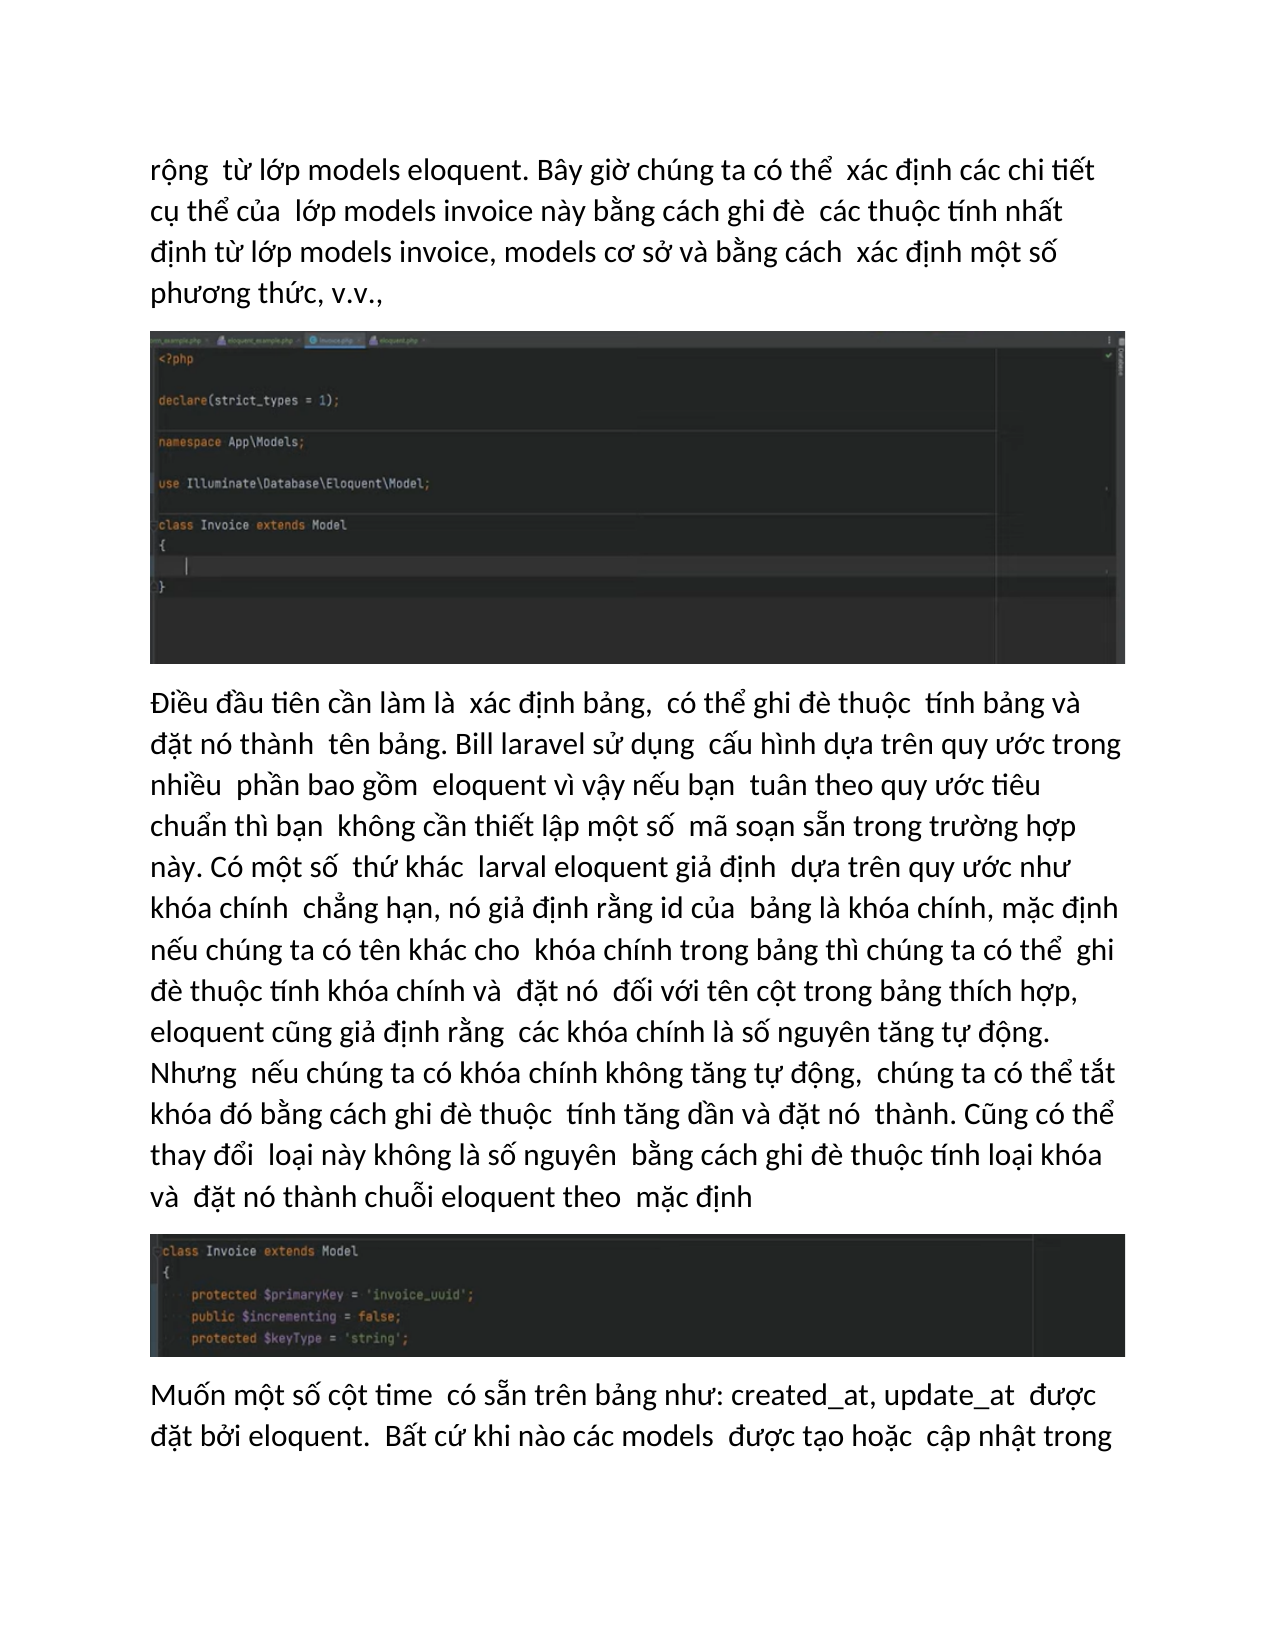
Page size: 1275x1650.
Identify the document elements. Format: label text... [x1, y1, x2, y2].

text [150, 150, 1125, 312]
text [150, 1375, 1125, 1454]
picture [150, 331, 1125, 664]
picture [150, 1234, 1125, 1357]
text Điều đầu tiên cần làm là xác định bảng, có thể ghi đè thuộc tính bảng và đặt nó thành tên bảng. Bill laravel sử dụng cấu hình dựa trên quy ước trong nhiều phần bao gồm eloquent vì vậy nếu bạn tuân theo quy ước tiêu chuẩn thì bạn không cần thiết lập một số mã soạn sẵn trong trường hợp này. Có một số thứ khác larval eloquent giả định dựa trên quy ước như khóa chính chẳng hạn, nó giả định rằng id của bảng là khóa chính, mặc định nếu chúng ta có tên khác cho khóa chính trong bảng thì chúng ta có thể ghi đè thuộc tính khóa chính và đặt nó đối với tên cột trong bảng thích hợp, eloquent cũng giả định rằng các khóa chính là số nguyên tăng tự động. Nhưng nếu chúng ta có khóa chính không tăng tự động, chúng ta có thể tắt khóa đó bằng cách ghi đè thuộc tính tăng dần và đặt nó thành. Cũng có thể thay đổi loại này không là số nguyên bằng cách ghi đè thuộc tính loại khóa và đặt nó thành chuỗi eloquent theo mặc định [150, 683, 1125, 1215]
